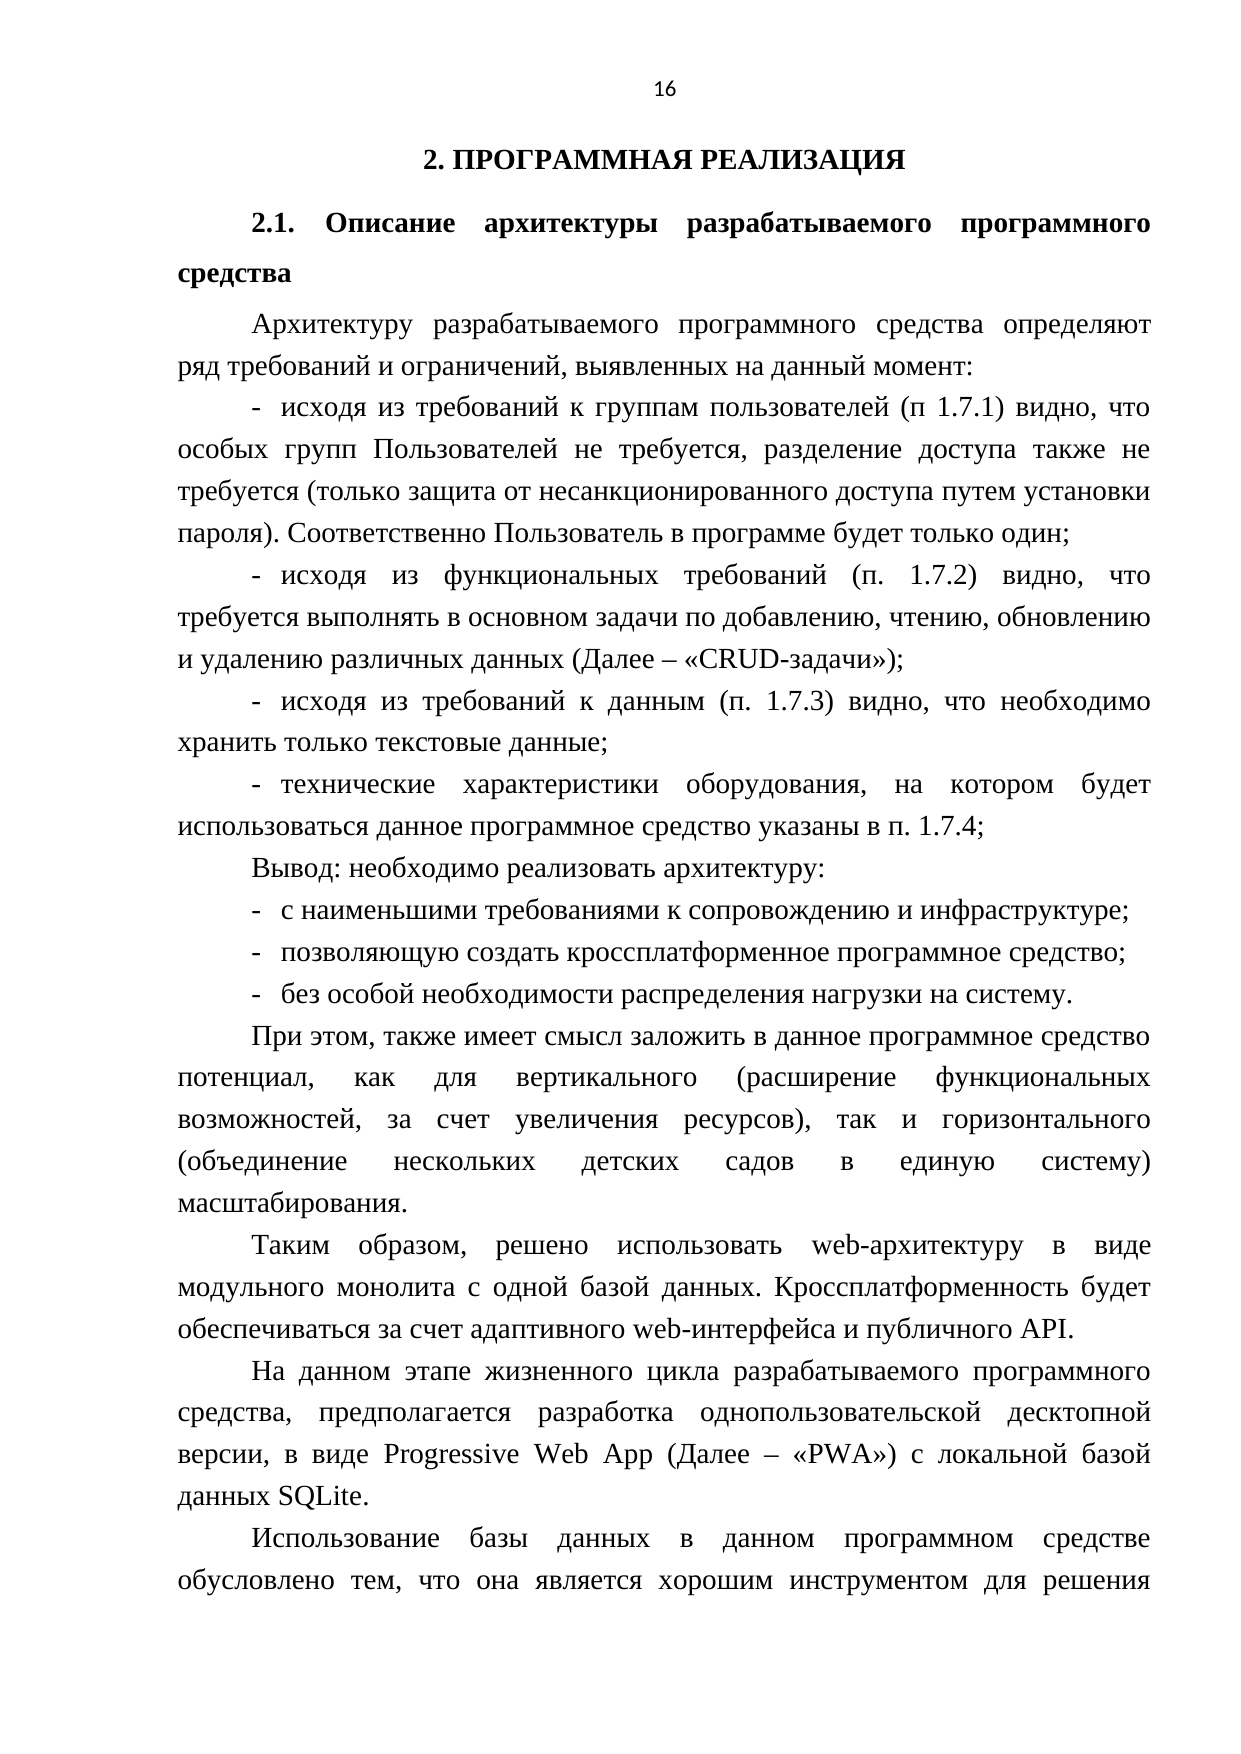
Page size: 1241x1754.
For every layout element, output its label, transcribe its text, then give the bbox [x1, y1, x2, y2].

subtitle ПРОГРАММНАЯ РЕАЛИЗАЦИЯ [177, 142, 1152, 176]
text При этом, также имеет смысл заложить в данное программное средство потенциал, как для вертикального (расширение функциональных возможностей, за счет увеличения ресурсов), так и горизонтального (объединение нескольких детских садов в единую систему) масштабирования. [177, 1018, 1152, 1219]
list исходя из функциональных требований (п. 1.7.2) видно, что требуется выполнять в основном задачи по добавлению, чтению, обновлению и удалению различных данных (Далее – «CRUD-задачи»); [177, 557, 1152, 674]
list исходя из требований к группам пользователей (п 1.7.1) видно, что особых групп Пользователей не требуется, разделение доступа также не требуется (только защита от несанкционированного доступа путем установки пароля). Соответственно Пользователь в программе будет только один; [177, 389, 1152, 549]
text Архитектуру разрабатываемого программного средства определяют ряд требований и ограничений, выявленных на данный момент: [177, 306, 1152, 381]
list технические характеристики оборудования, на котором будет использоваться данное программное средство указаны в п. 1.7.4; [177, 766, 1152, 842]
list позволяющую создать кроссплатформенное программное средство; [177, 934, 1152, 967]
text На данном этапе жизненного цикла разрабатываемого программного средства, предполагается разработка однопользовательской десктопной версии, в виде Progressive Web App (Далее – «PWA») с локальной базой данных SQLite. [177, 1353, 1152, 1512]
text Таким образом, решено использовать web-архитектуру в виде модульного монолита с одной базой данных. Кроссплатформенность будет обеспечиваться за счет адаптивного web-интерфейса и публичного API. [177, 1227, 1152, 1344]
list с наименьшими требованиями к сопровождению и инфраструктуре; [177, 892, 1152, 926]
subtitle Описание архитектуры разрабатываемого программного средства [177, 205, 1152, 289]
list исходя из требований к данным (п. 1.7.3) видно, что необходимо хранить только текстовые данные; [177, 683, 1152, 758]
list без особой необходимости распределения нагрузки на систему. [177, 976, 1152, 1009]
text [177, 1520, 1152, 1596]
text Вывод: необходимо реализовать архитектуру: [177, 850, 1152, 884]
